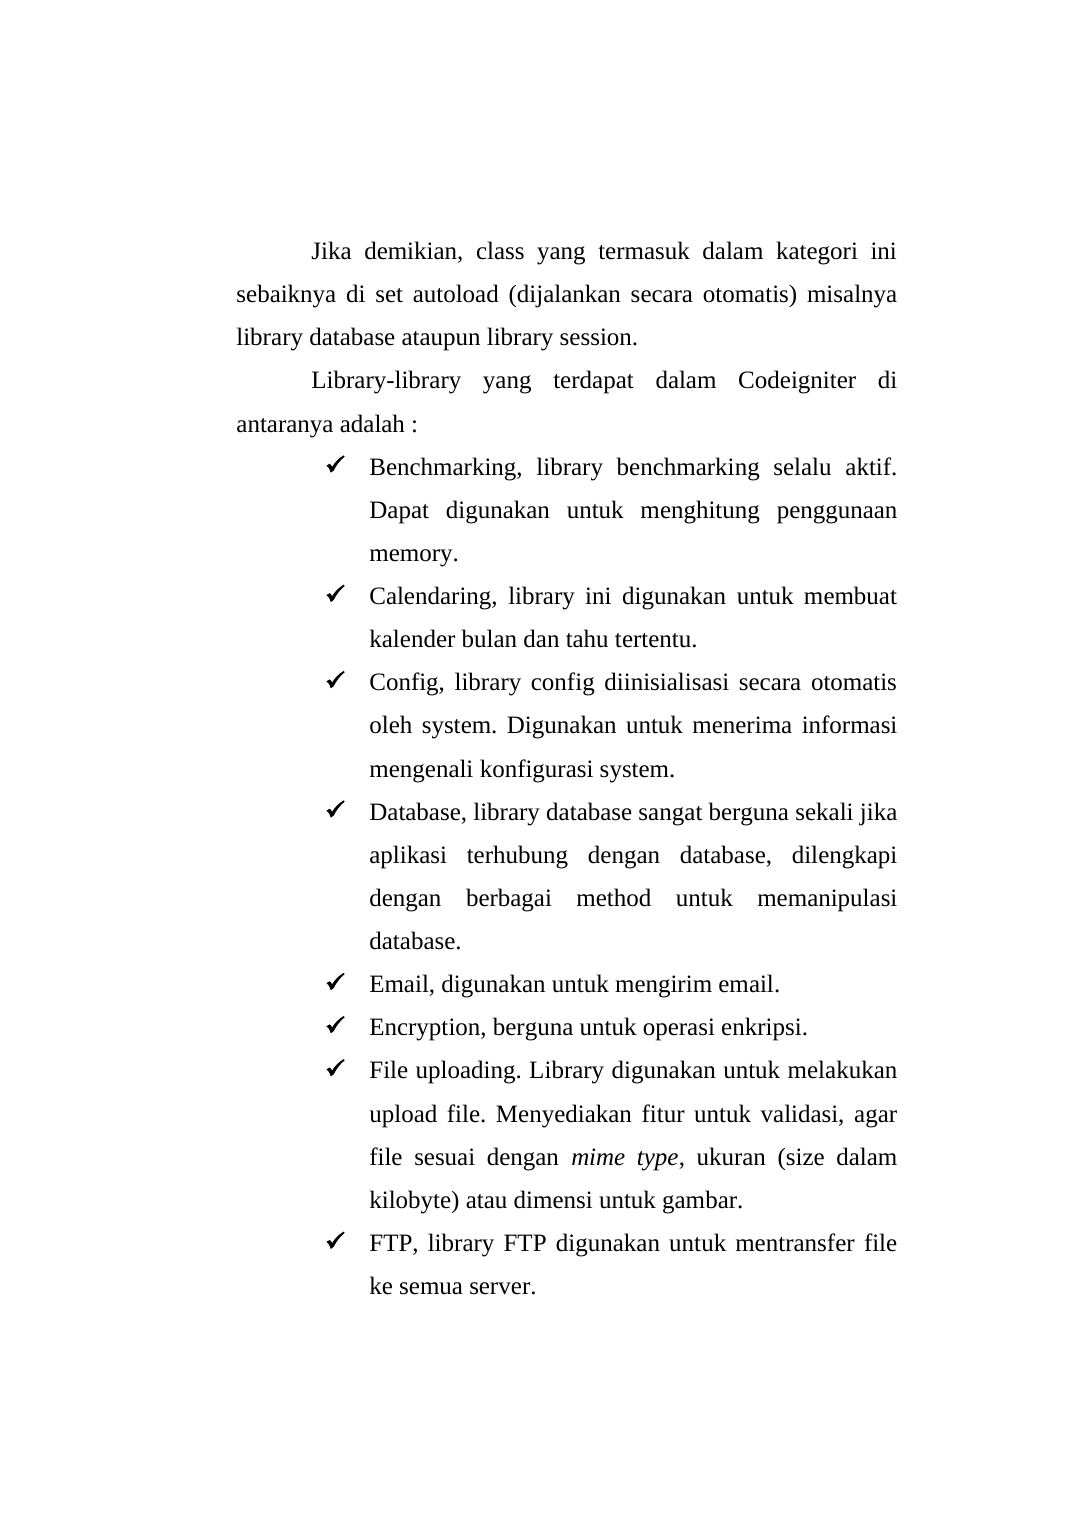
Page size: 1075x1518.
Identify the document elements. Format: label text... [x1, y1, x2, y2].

list Email, digunakan untuk mengirim email. [325, 969, 898, 998]
list Benchmarking, library benchmarking selalu aktif. Dapat digunakan untuk menghitung penggunaan memory. [325, 452, 898, 567]
list Database, library database sangat berguna sekali jika aplikasi terhubung dengan database, dilengkapi dengan berbagai method untuk memanipulasi database. [325, 797, 898, 955]
list Encryption, berguna untuk operasi enkripsi. [325, 1012, 898, 1041]
list File uploading. Library digunakan untuk melakukan upload file. Menyediakan fitur untuk validasi, agar file sesuai dengan mime type, ukuran (size dalam kilobyte) atau dimensi untuk gambar. [325, 1056, 898, 1214]
list FTP, library FTP digunakan untuk mentransfer file ke semua server. [325, 1228, 898, 1300]
list Library-library yang terdapat dalam Codeigniter di antaranya adalah : [236, 366, 898, 437]
list Config, library config diinisialisasi secara otomatis oleh system. Digunakan untuk menerima informasi mengenali konfigurasi system. [325, 667, 898, 782]
list Jika demikian, class yang termasuk dalam kategori ini sebaiknya di set autoload (dijalankan secara otomatis) misalnya library database ataupun library session. [236, 236, 898, 351]
list Calendaring, library ini digunakan untuk membuat kalender bulan dan tahu tertentu. [325, 581, 898, 653]
